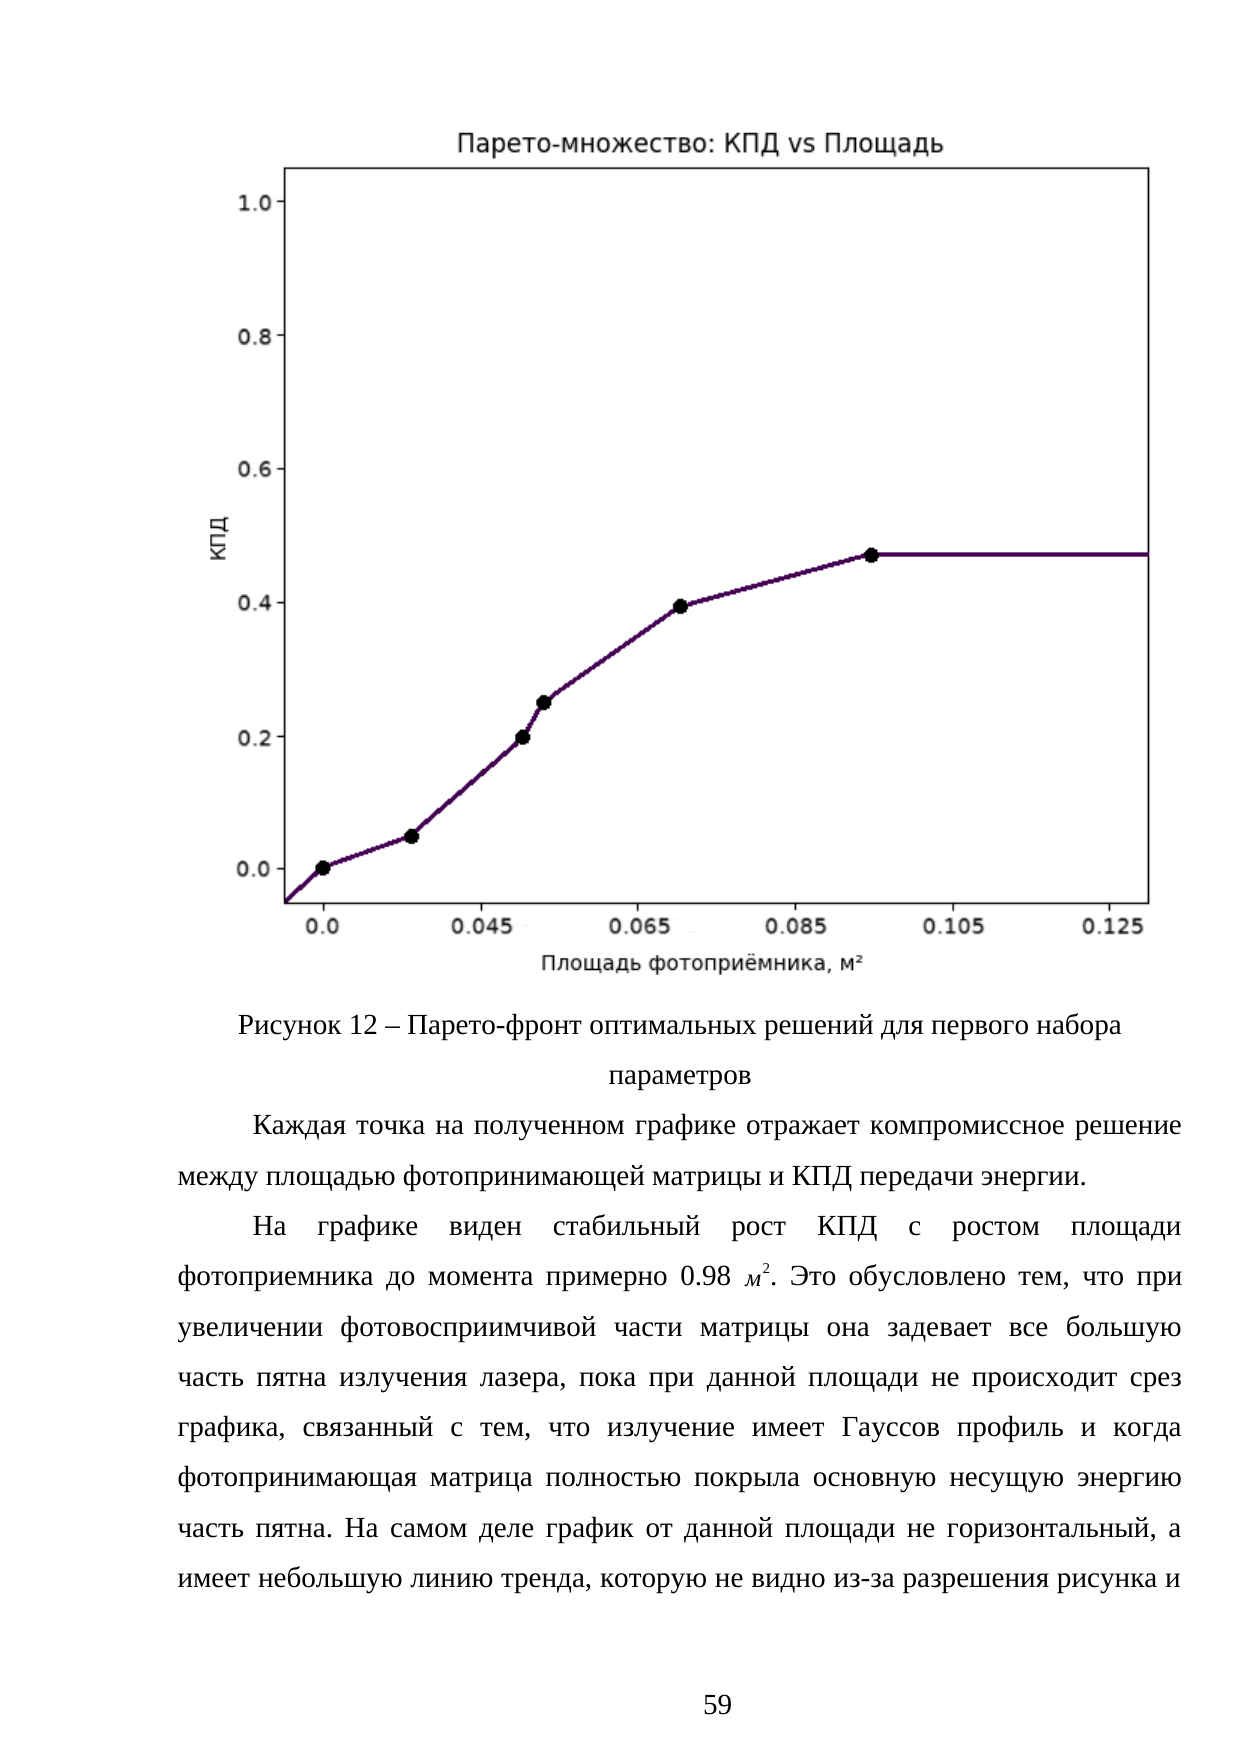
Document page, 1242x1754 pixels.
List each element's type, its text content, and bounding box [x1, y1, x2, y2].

text Каждая точка на полученном графике отражает компромиссное решение между площадью фотопринимающей матрицы и КПД передачи энергии. [177, 1107, 1183, 1191]
text Рисунок 12 – Парето-фронт оптимальных решений для первого набора параметров [177, 1007, 1183, 1091]
picture [185, 88, 1175, 990]
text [177, 1208, 1183, 1594]
